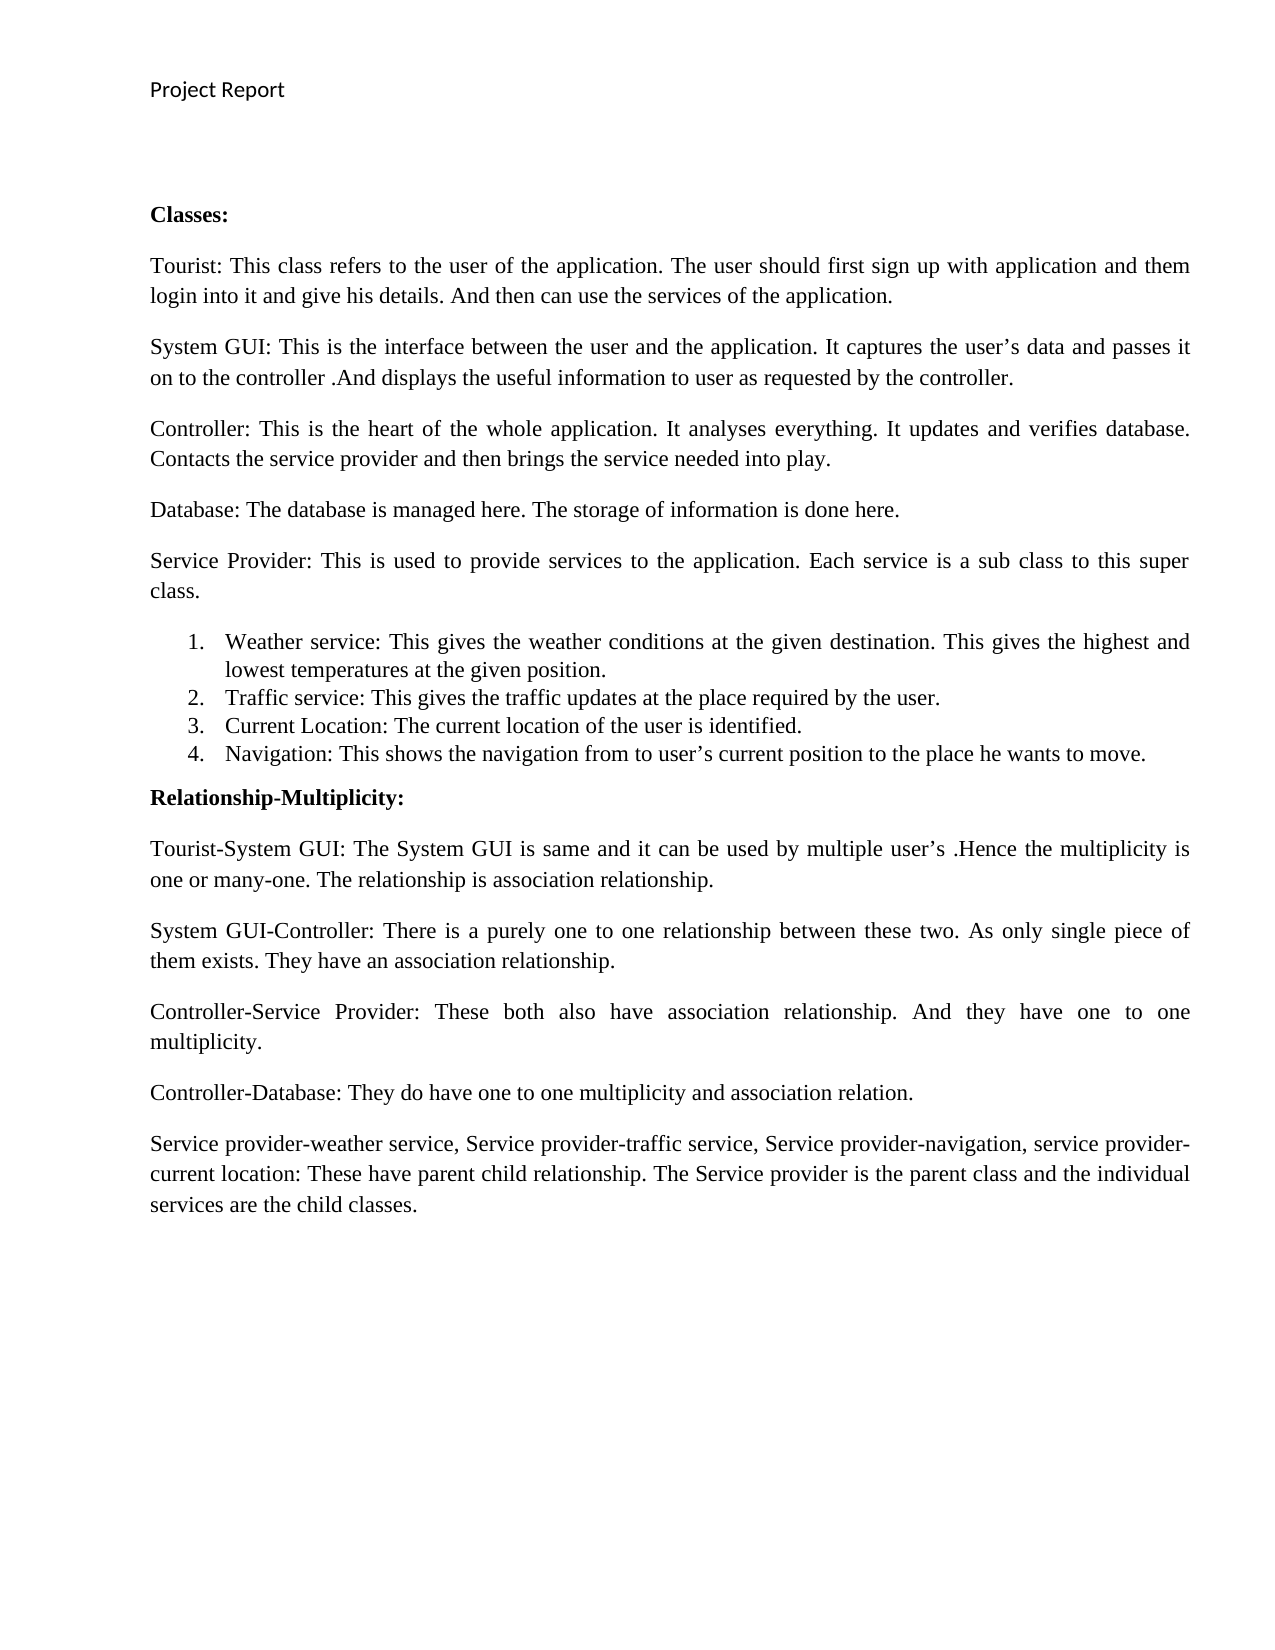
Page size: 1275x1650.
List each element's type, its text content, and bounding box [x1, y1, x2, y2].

text Controller-Service Provider: These both also have association relationship. And they have one to one multiplicity. [150, 998, 1192, 1054]
text Relationship-Multiplicity: [150, 784, 1192, 811]
text Controller: This is the heart of the whole application. It analyses everything. It updates and verifies database. Contacts the service provider and then brings the service needed into play. [150, 414, 1192, 471]
text Service provider-weather service, Service provider-traffic service, Service provider-navigation, service provider-current location: These have parent child relationship. The Service provider is the parent class and the individual services are the child classes. [150, 1130, 1192, 1217]
text Database: The database is managed here. The storage of information is done here. [150, 496, 1192, 522]
text Controller-Database: They do have one to one multiplicity and association relation. [150, 1079, 1192, 1106]
list Navigation: This shows the navigation from to user’s current position to the place he wants to move. [187, 740, 1192, 766]
text Classes: [150, 201, 1192, 227]
list Weather service: This gives the weather conditions at the given destination. This gives the highest and lowest temperatures at the given position. [187, 628, 1192, 682]
text Tourist: This class refers to the user of the application. The user should first sign up with application and them login into it and give his details. And then can use the services of the application. [150, 252, 1192, 309]
list Traffic service: This gives the traffic updates at the place required by the user. [187, 684, 1192, 710]
text Tourist-System GUI: The System GUI is same and it can be used by multiple user’s .Hence the multiplicity is one or many-one. The relationship is association relationship. [150, 835, 1192, 892]
text System GUI: This is the interface between the user and the application. It captures the user’s data and passes it on to the controller .And displays the useful information to user as requested by the controller. [150, 333, 1192, 390]
list Current Location: The current location of the user is identified. [187, 712, 1192, 738]
text Service Provider: This is used to provide services to the application. Each service is a sub class to this super class. [150, 547, 1192, 603]
text System GUI-Controller: There is a purely one to one relationship between these two. As only single piece of them exists. They have an association relationship. [150, 917, 1192, 973]
